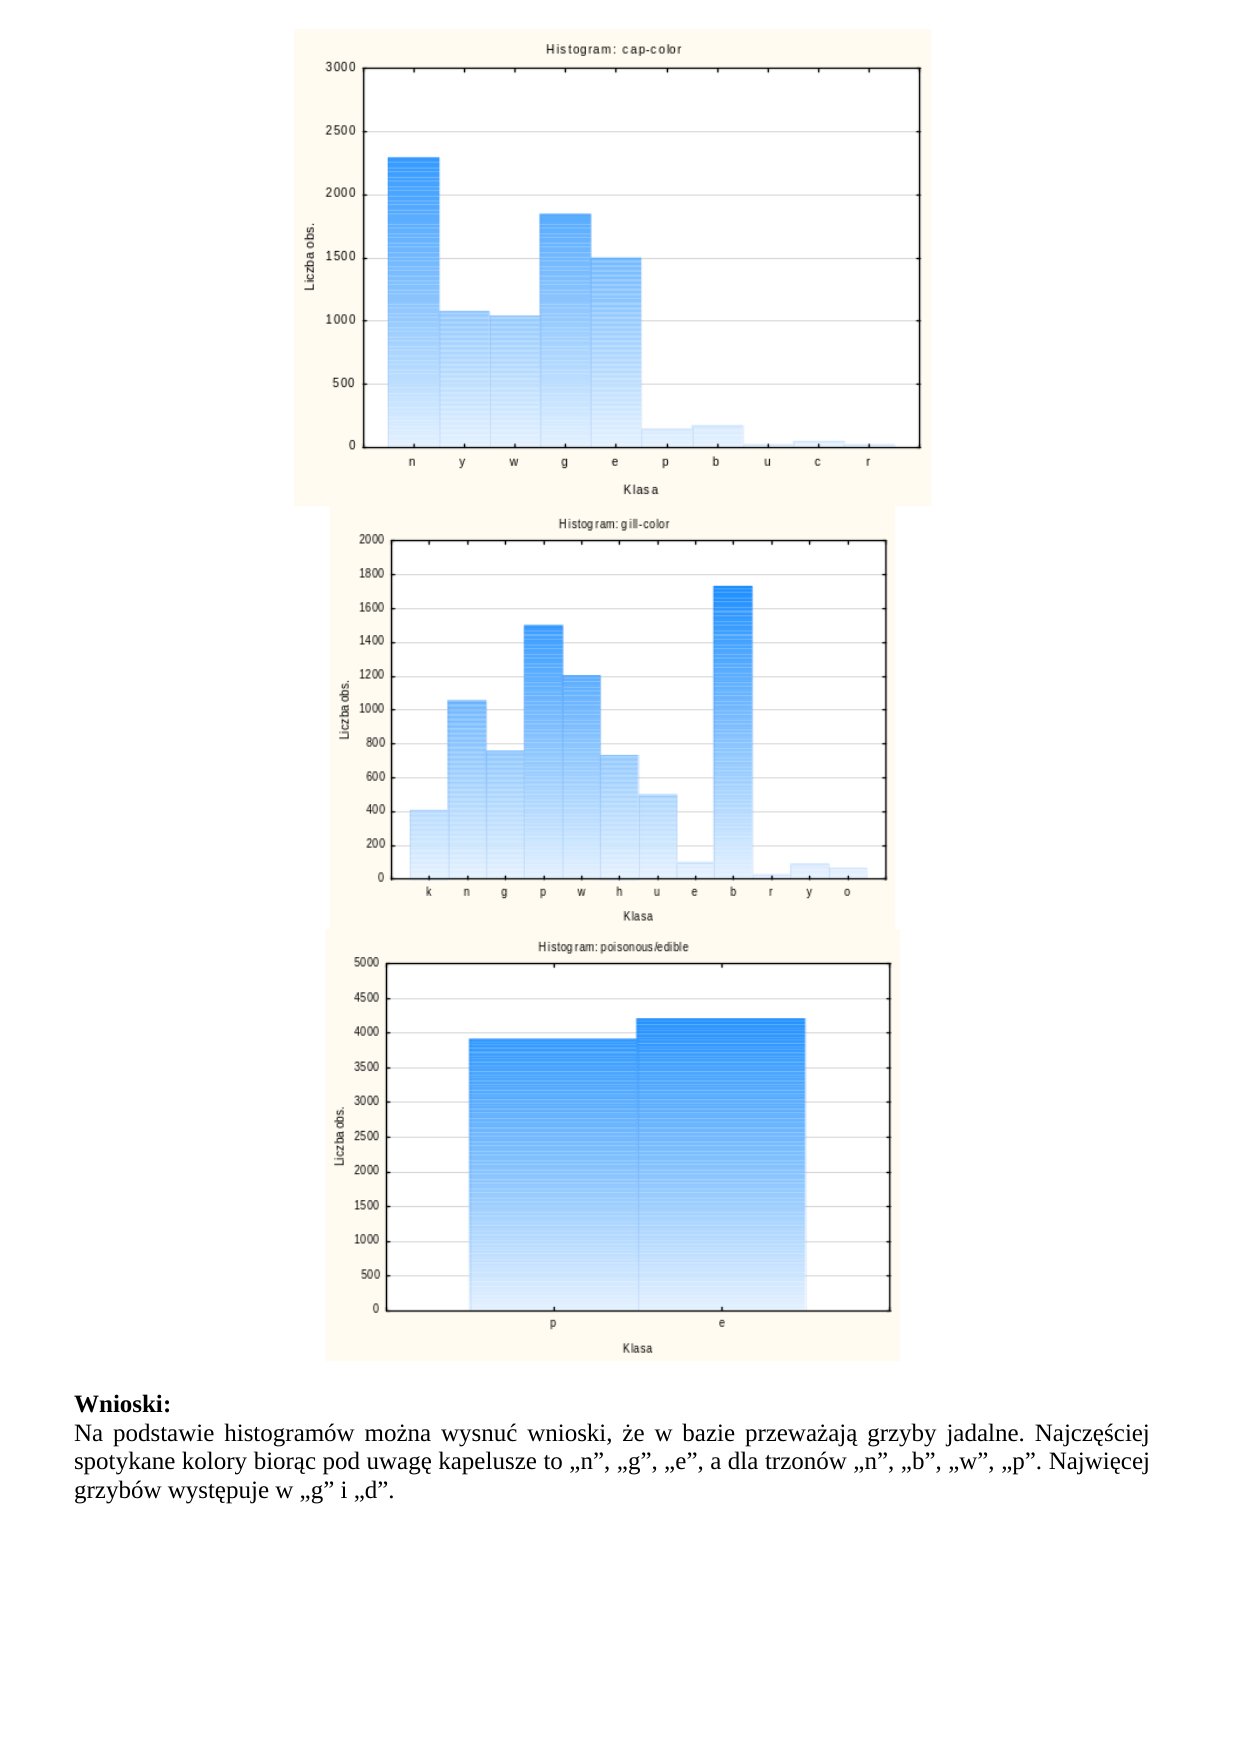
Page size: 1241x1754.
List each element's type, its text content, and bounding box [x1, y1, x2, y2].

text Wnioski: [74, 1389, 1151, 1418]
text Na podstawie histogramów można wysnuć wnioski, że w bazie przeważają grzyby jadalne. Najczęściej spotykane kolory biorąc pod uwagę kapelusze to „n”, „g”, „e”, a dla trzonów „n”, „b”, „w”, „p”. Najwięcej grzybów występuje w „g” i „d”. [74, 1418, 1151, 1504]
